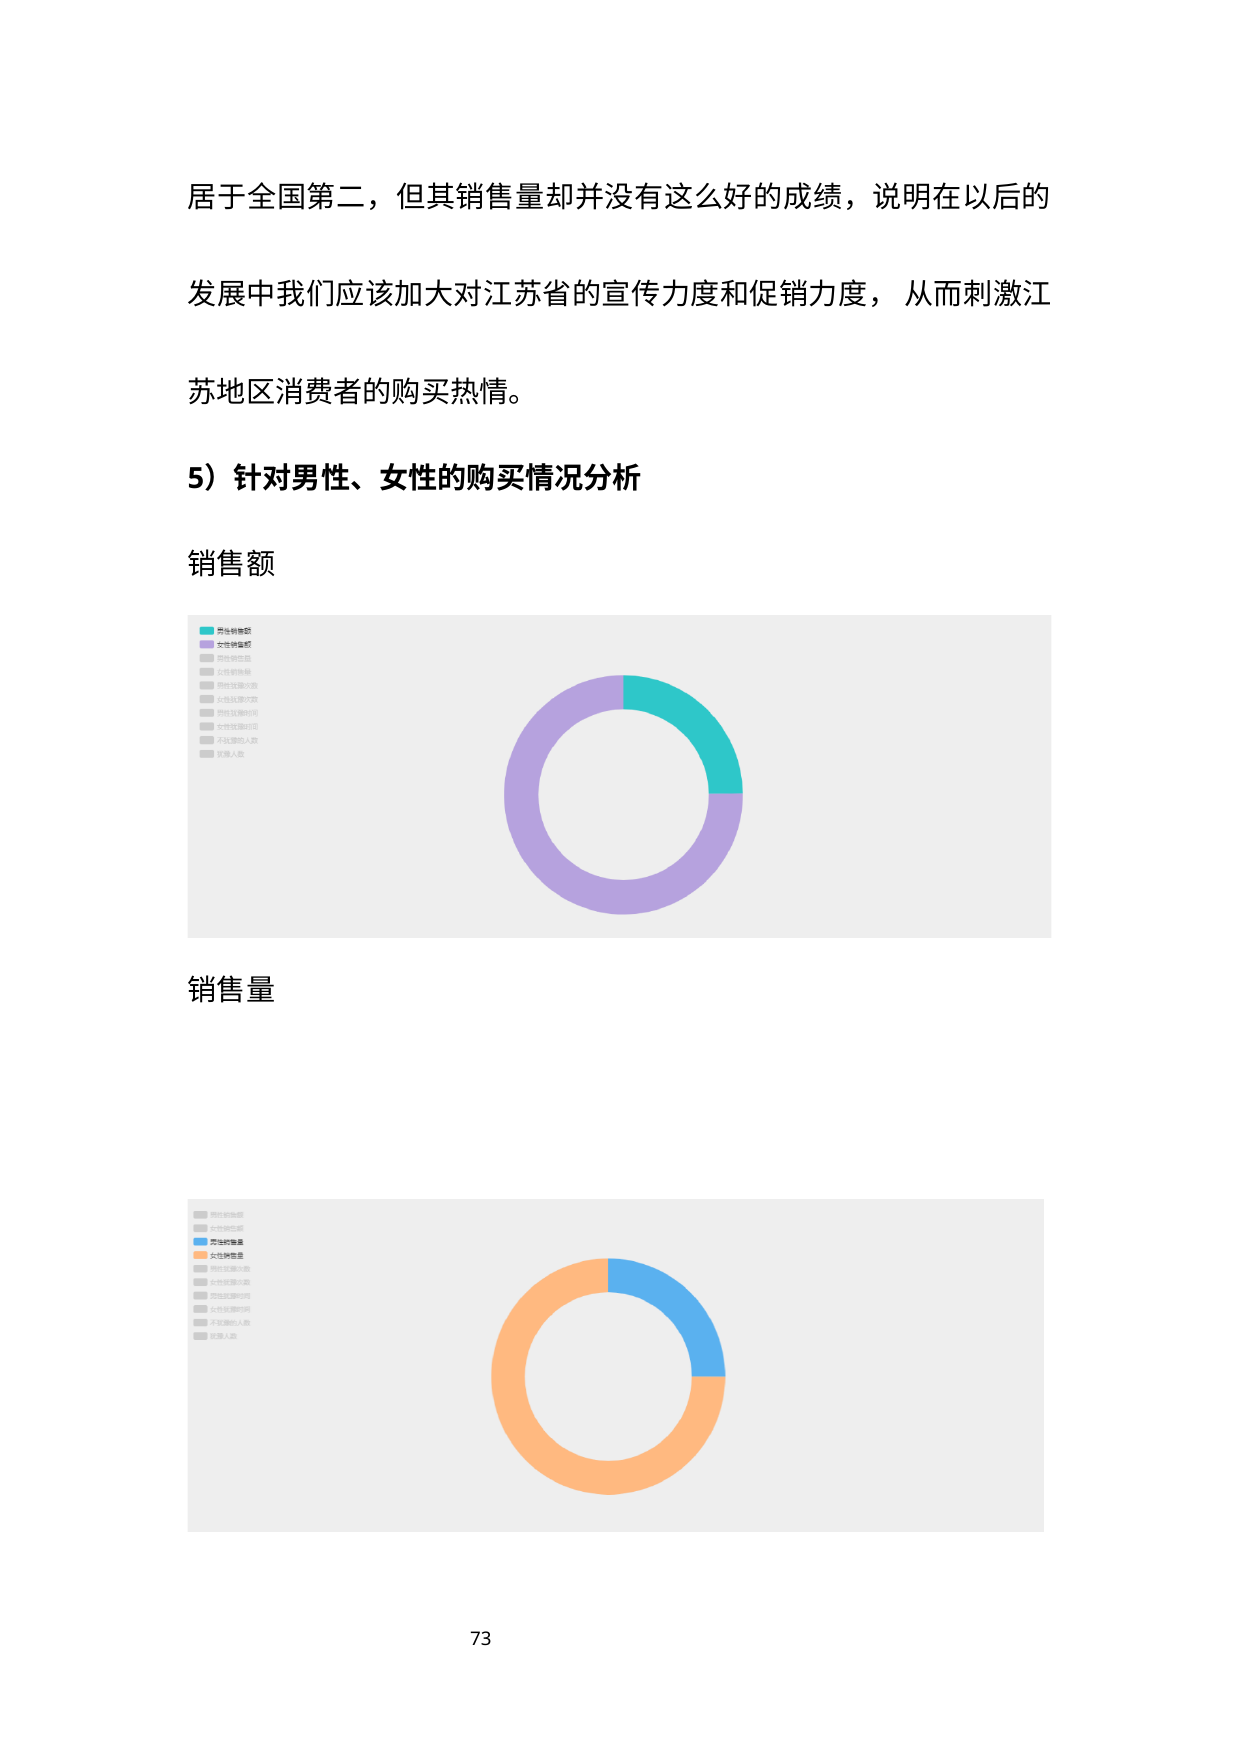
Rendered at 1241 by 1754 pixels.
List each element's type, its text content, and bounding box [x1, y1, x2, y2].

picture [187, 1199, 1044, 1532]
picture [187, 615, 1052, 938]
text 销售额 [187, 529, 1053, 594]
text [187, 162, 1053, 422]
text 5）针对男性、女性的购买情况分析 [187, 443, 1053, 508]
